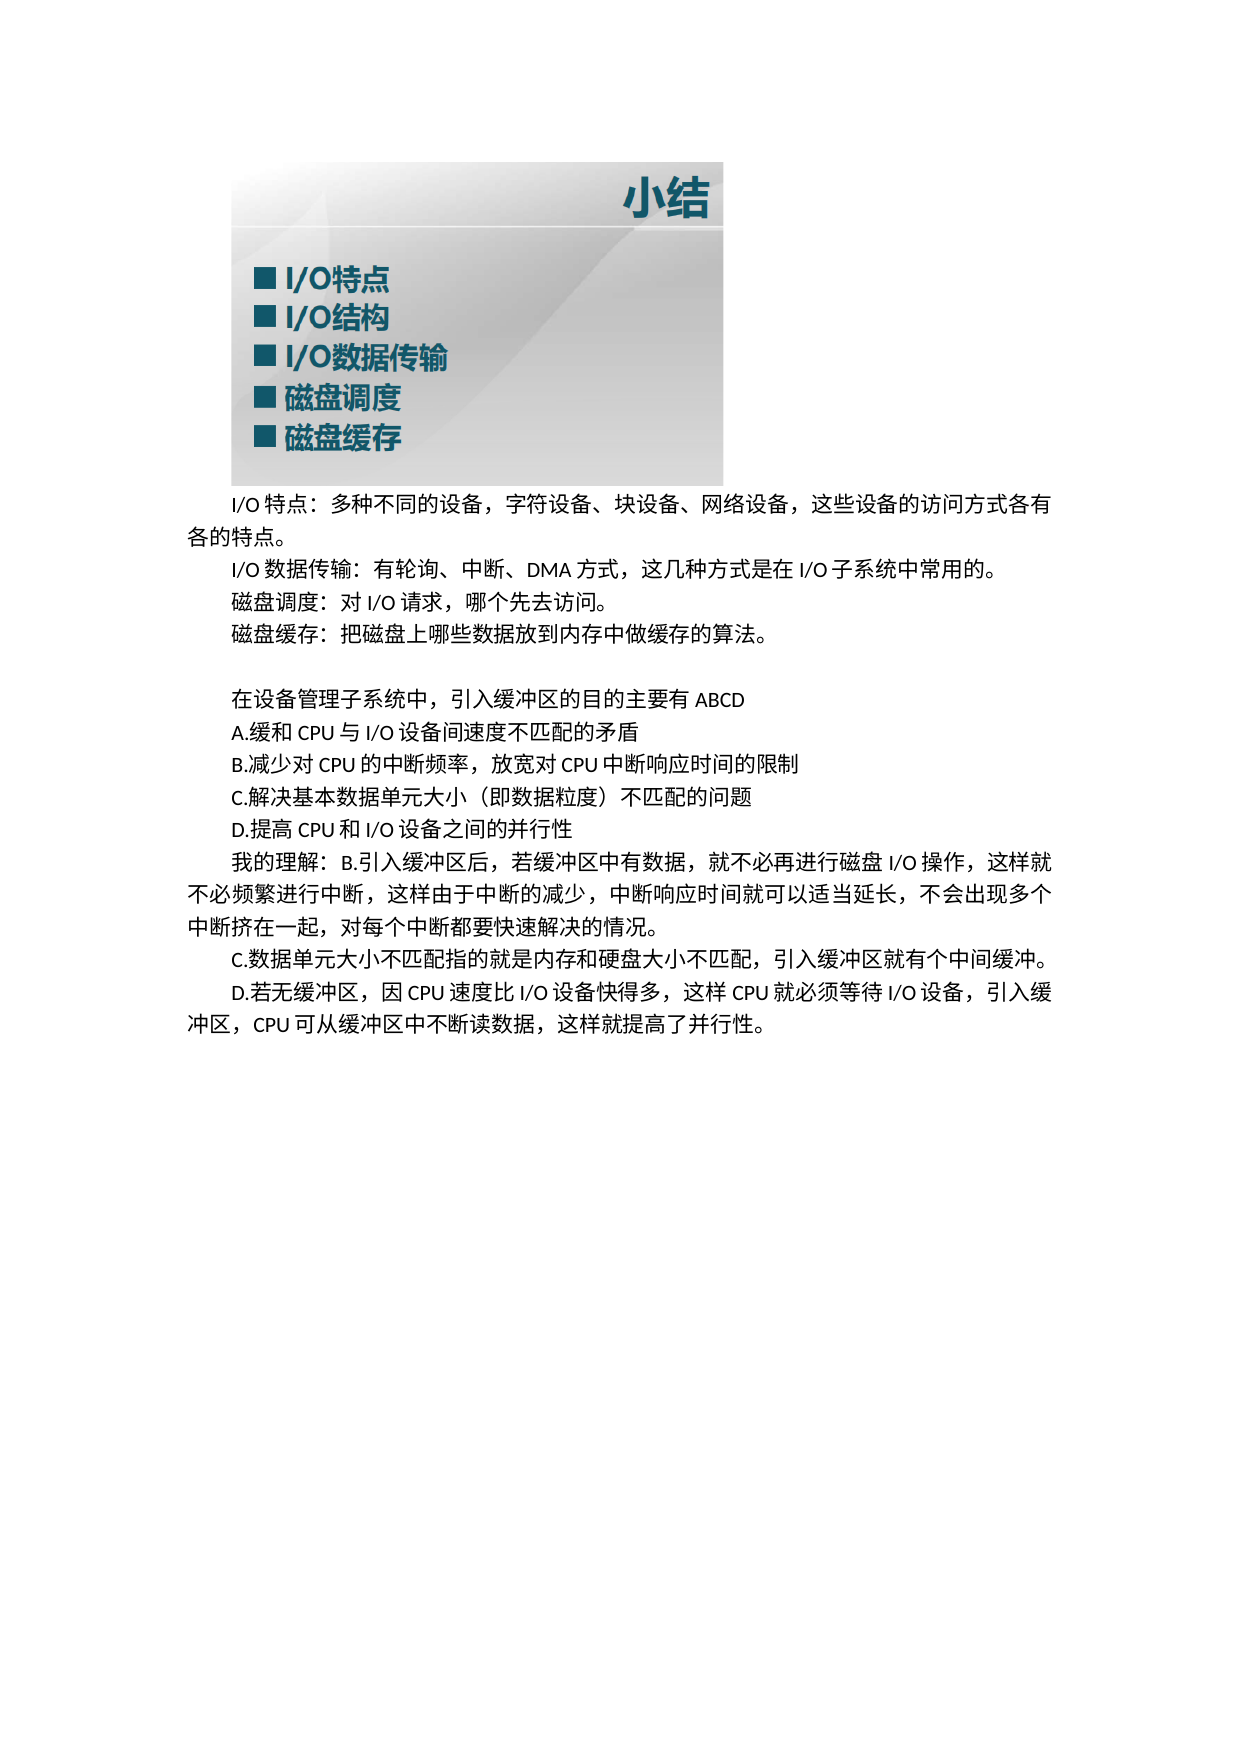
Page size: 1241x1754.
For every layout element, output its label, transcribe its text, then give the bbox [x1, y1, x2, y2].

text I/O数据传输：有轮询、中断、DMA方式，这几种方式是在I/O子系统中常用的。 [187, 552, 1053, 584]
text 在设备管理子系统中，引入缓冲区的目的主要有ABCD [187, 682, 1053, 714]
text 磁盘调度：对I/O请求，哪个先去访问。 [187, 584, 1053, 617]
text D.若无缓冲区，因CPU速度比I/O设备快得多，这样CPU就必须等待I/O设备，引入缓冲区，CPU可从缓冲区中不断读数据，这样就提高了并行性。 [187, 974, 1053, 1039]
text A.缓和CPU与I/O设备间速度不匹配的矛盾 [187, 714, 1053, 747]
text D.提高CPU和I/O设备之间的并行性 [187, 812, 1053, 844]
text 我的理解：B.引入缓冲区后，若缓冲区中有数据，就不必再进行磁盘I/O操作，这样就不必频繁进行中断，这样由于中断的减少，中断响应时间就可以适当延长，不会出现多个中断挤在一起，对每个中断都要快速解决的情况。 [187, 844, 1053, 942]
text C.数据单元大小不匹配指的就是内存和硬盘大小不匹配，引入缓冲区就有个中间缓冲。 [187, 942, 1053, 974]
text C.解决基本数据单元大小（即数据粒度）不匹配的问题 [187, 779, 1053, 812]
text I/O特点：多种不同的设备，字符设备、块设备、网络设备，这些设备的访问方式各有各的特点。 [187, 487, 1053, 552]
text B.减少对CPU的中断频率，放宽对CPU中断响应时间的限制 [187, 747, 1053, 779]
text 磁盘缓存：把磁盘上哪些数据放到内存中做缓存的算法。 [187, 617, 1053, 649]
picture [231, 162, 724, 486]
